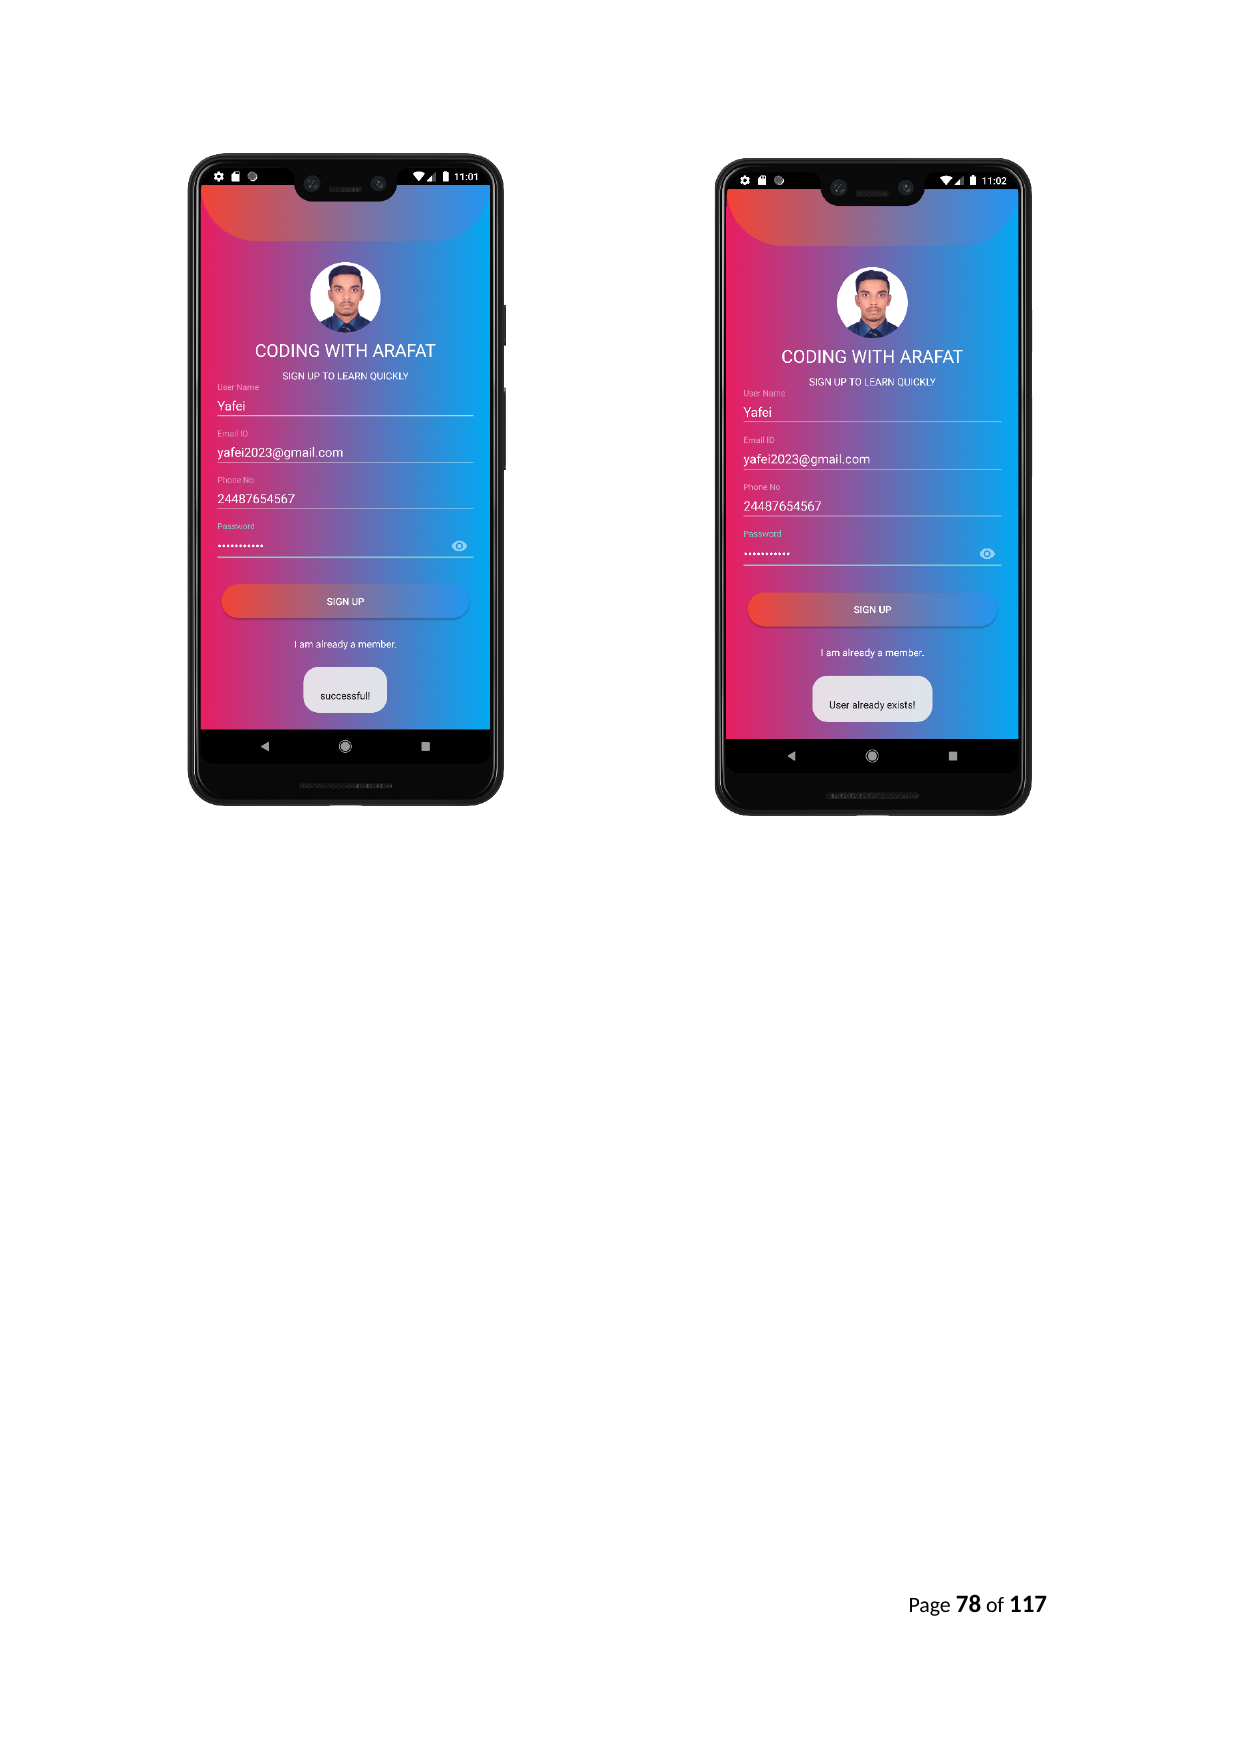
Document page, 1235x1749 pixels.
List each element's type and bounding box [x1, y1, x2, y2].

picture [713, 158, 1032, 814]
picture [187, 153, 506, 806]
